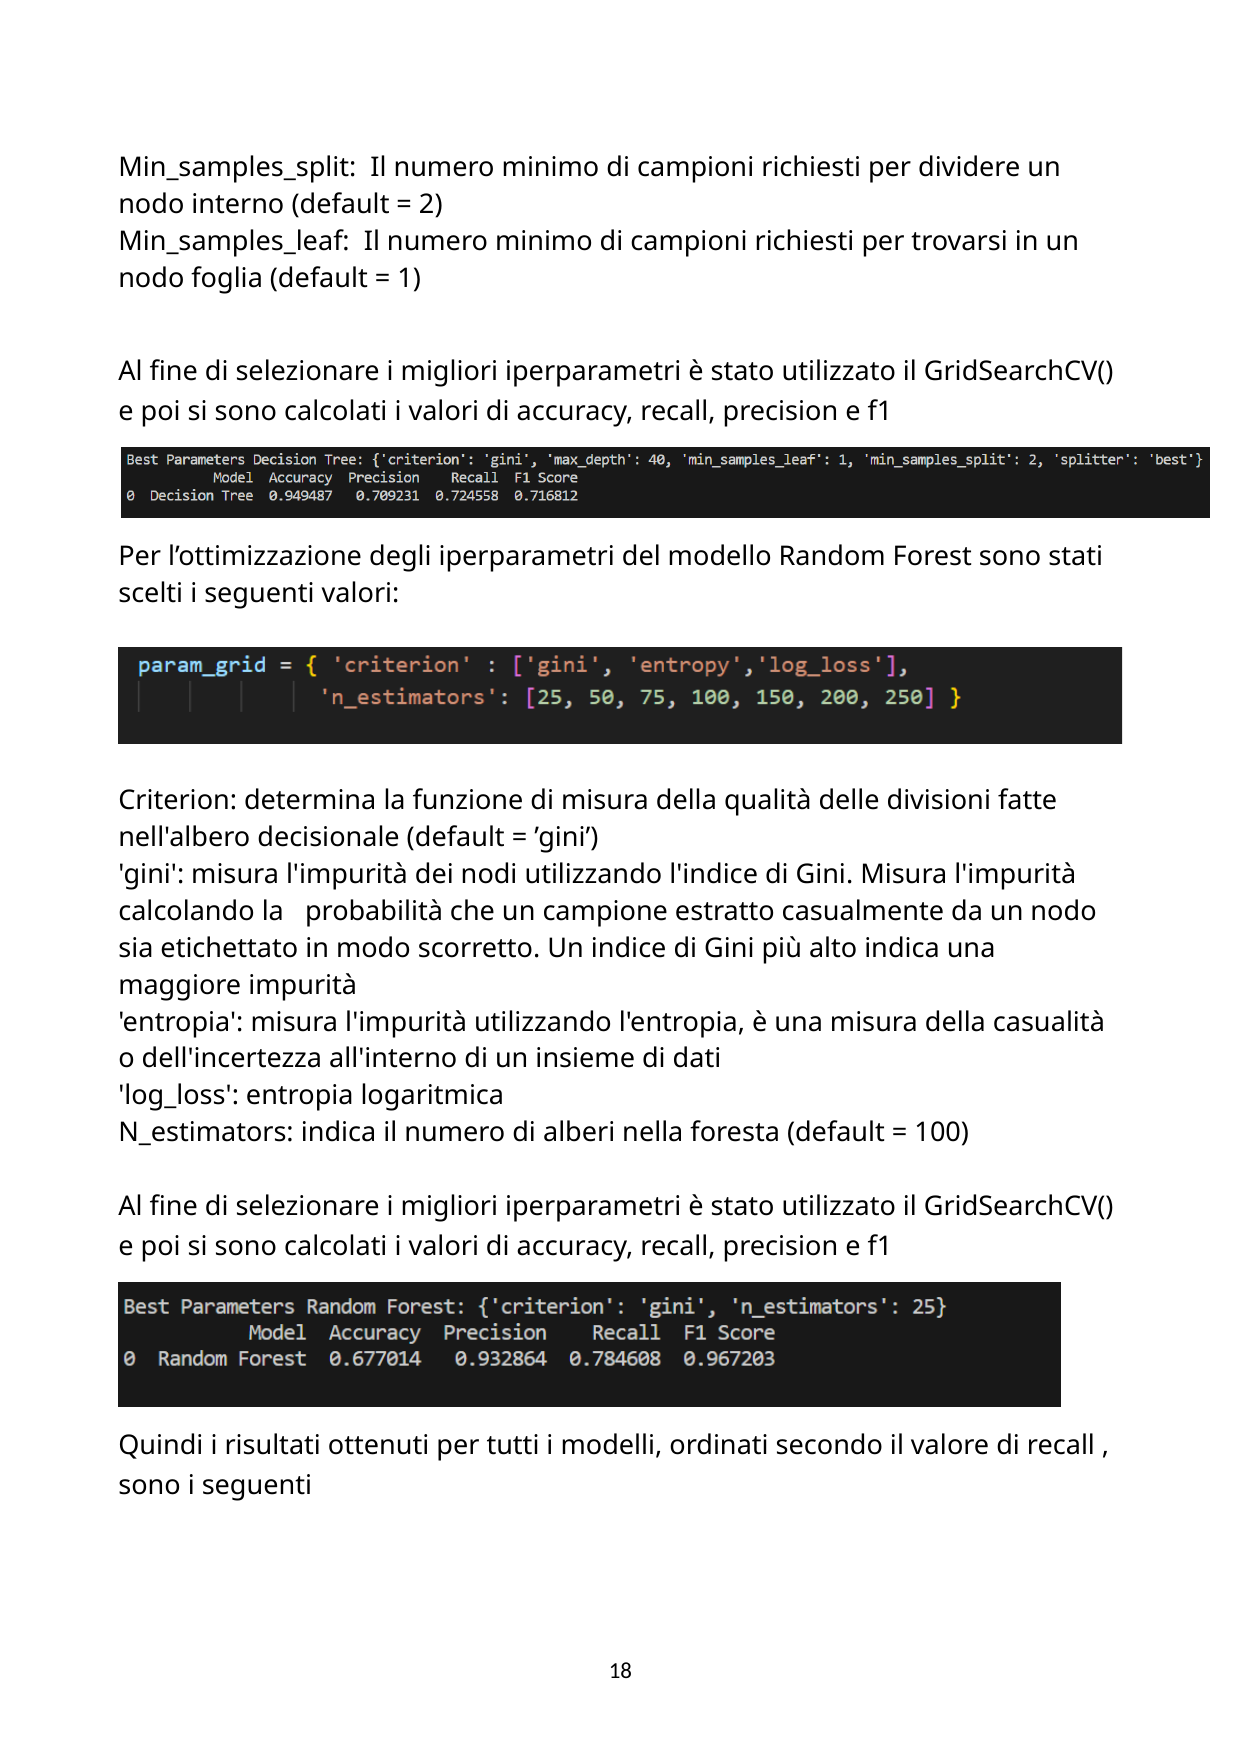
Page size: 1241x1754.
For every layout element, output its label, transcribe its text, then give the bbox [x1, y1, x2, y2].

text Al fine di selezionare i migliori iperparametri è stato utilizzato il GridSearchCV() e poi si sono calcolati i valori di accuracy, recall, precision e f1 [118, 1186, 1122, 1263]
picture [118, 647, 1123, 744]
text Quindi i risultati ottenuti per tutti i modelli, ordinati secondo il valore di recall , sono i seguenti [118, 1426, 1122, 1502]
text 'entropia': misura l'impurità utilizzando l'entropia, è una misura della casualità o dell'incertezza all'interno di un insieme di dati [118, 1002, 1122, 1076]
text 'log_loss': entropia logaritmica [118, 1076, 1122, 1113]
text Min_samples_split: Il numero minimo di campioni richiesti per dividere un nodo interno (default = 2) [118, 148, 1122, 221]
text Criterion: determina la funzione di misura della qualità delle divisioni fatte nell'albero decisionale (default = ’gini’) [118, 781, 1122, 854]
picture [118, 1282, 1061, 1407]
text 'gini': misura l'impurità dei nodi utilizzando l'indice di Gini. Misura l'impurità calcolando la probabilità che un campione estratto casualmente da un nodo sia etichettato in modo scorretto. Un indice di Gini più alto indica una maggiore impurità [118, 854, 1122, 1002]
text Per l’ottimizzazione degli iperparametri del modello Random Forest sono stati scelti i seguenti valori: [118, 536, 1122, 610]
text N_estimators: indica il numero di alberi nella foresta (default = 100) [118, 1113, 1122, 1149]
text Min_samples_leaf: Il numero minimo di campioni richiesti per trovarsi in un nodo foglia (default = 1) [118, 221, 1122, 295]
picture [121, 447, 1210, 518]
text Al fine di selezionare i migliori iperparametri è stato utilizzato il GridSearchCV() e poi si sono calcolati i valori di accuracy, recall, precision e f1 [118, 352, 1122, 428]
